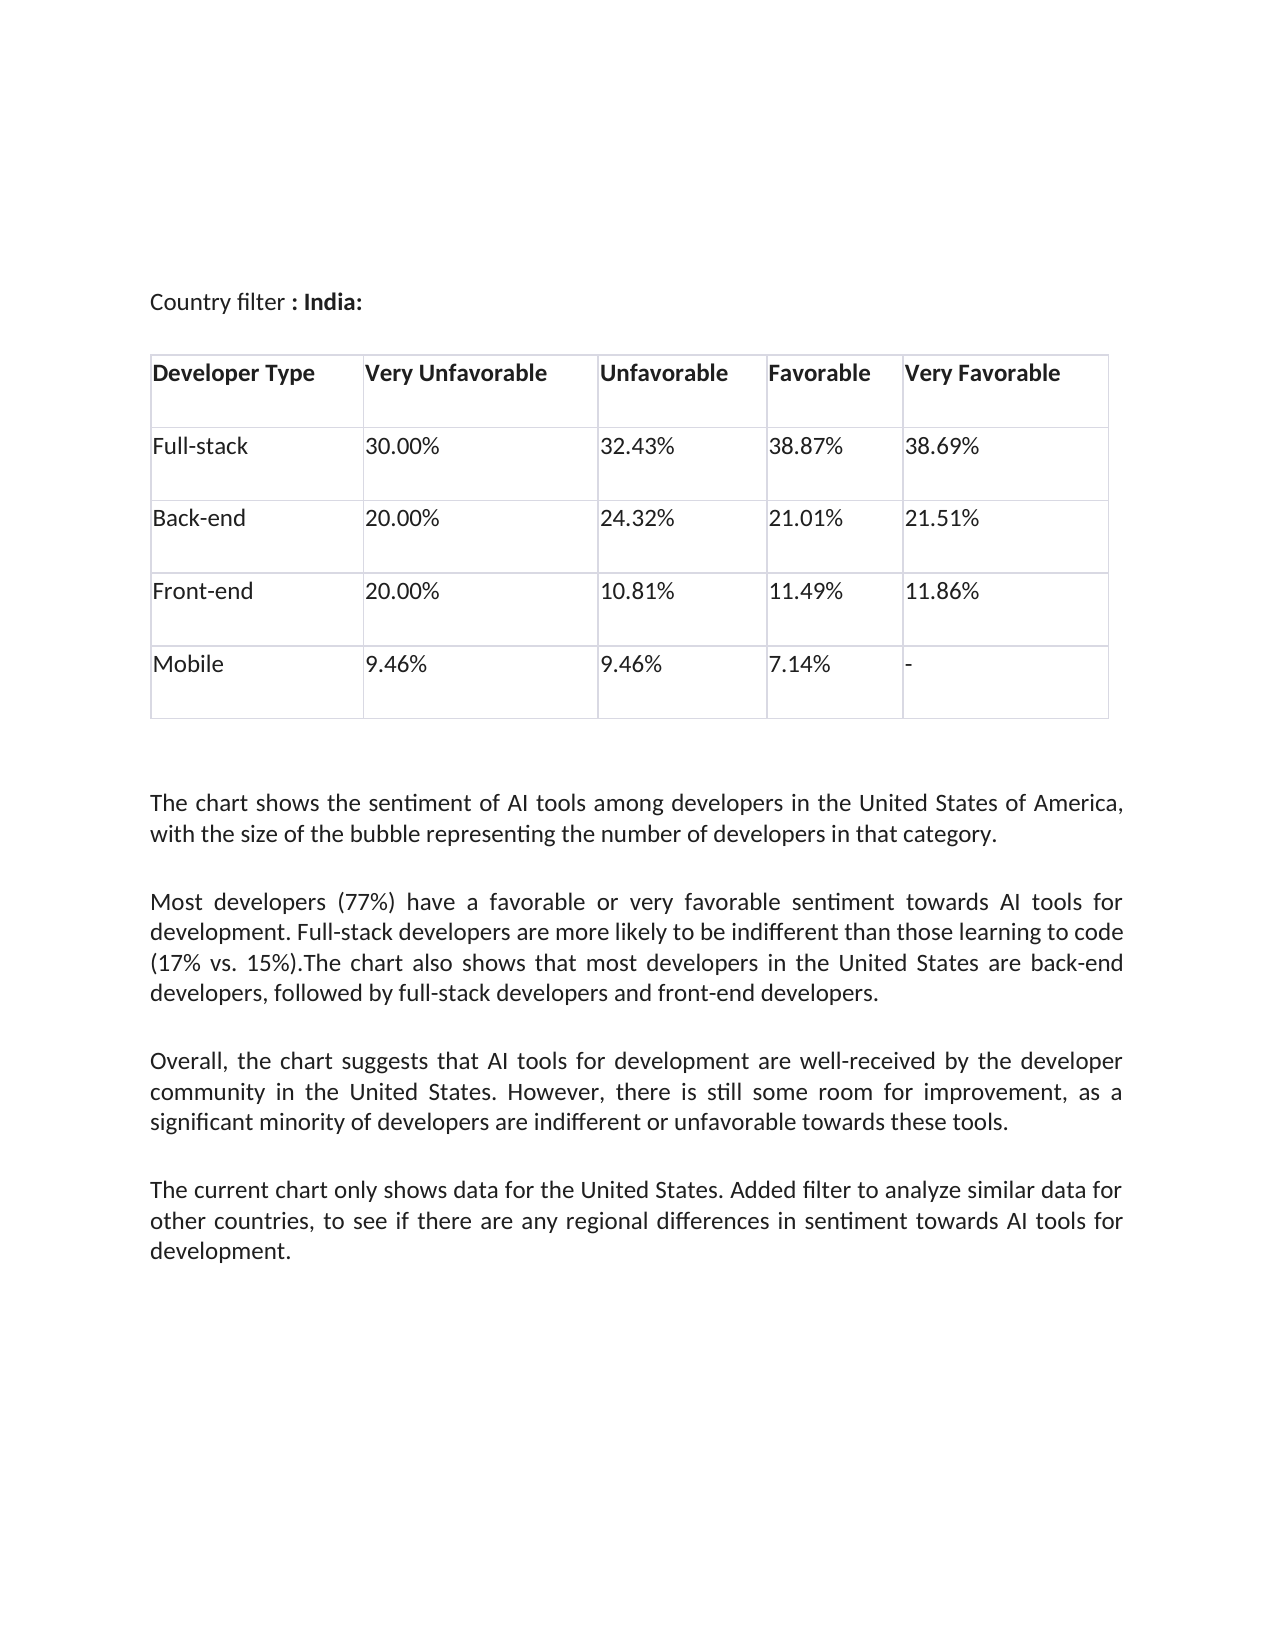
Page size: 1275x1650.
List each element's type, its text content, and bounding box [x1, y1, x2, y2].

table_header Very Favorable [904, 356, 1108, 427]
table_cell 20.00% [364, 501, 597, 572]
table_cell 32.43% [599, 428, 766, 499]
table_cell Mobile [152, 647, 363, 718]
table_cell Back-end [152, 501, 363, 572]
table_cell 11.86% [904, 574, 1108, 645]
table_cell 24.32% [599, 501, 766, 572]
table_cell 38.87% [768, 428, 902, 499]
table_cell 7.14% [768, 647, 902, 718]
table_header Unfavorable [599, 356, 766, 427]
table_cell 10.81% [599, 574, 766, 645]
table_cell - [904, 647, 1108, 718]
table_cell Full-stack [152, 428, 363, 499]
table_cell 9.46% [599, 647, 766, 718]
text Country filter : India: [150, 286, 1125, 317]
table_header Developer Type [152, 356, 363, 427]
table_header Favorable [768, 356, 902, 427]
table_cell Front-end [152, 574, 363, 645]
table_cell 20.00% [364, 574, 597, 645]
text The current chart only shows data for the United States. Added filter to analyze similar data for other countries, to see if there are any regional differences in sentiment towards AI tools for development. [150, 1174, 1125, 1266]
table_cell 11.49% [768, 574, 902, 645]
table_cell 30.00% [364, 428, 597, 499]
table_cell 21.01% [768, 501, 902, 572]
text Most developers (77%) have a favorable or very favorable sentiment towards AI tools for development. Full-stack developers are more likely to be indifferent than those learning to code (17% vs. 15%).The chart also shows that most developers in the United States are back-end developers, followed by full-stack developers and front-end developers. [150, 886, 1125, 1008]
table_cell 9.46% [364, 647, 597, 718]
text Overall, the chart suggests that AI tools for development are well-received by the developer community in the United States. However, there is still some room for improvement, as a significant minority of developers are indifferent or unfavorable towards these tools. [150, 1045, 1125, 1137]
text The chart shows the sentiment of AI tools among developers in the United States of America, with the size of the bubble representing the number of developers in that category. [150, 787, 1125, 848]
table_cell 38.69% [904, 428, 1108, 499]
table_header Very Unfavorable [364, 356, 597, 427]
table_cell 21.51% [904, 501, 1108, 572]
